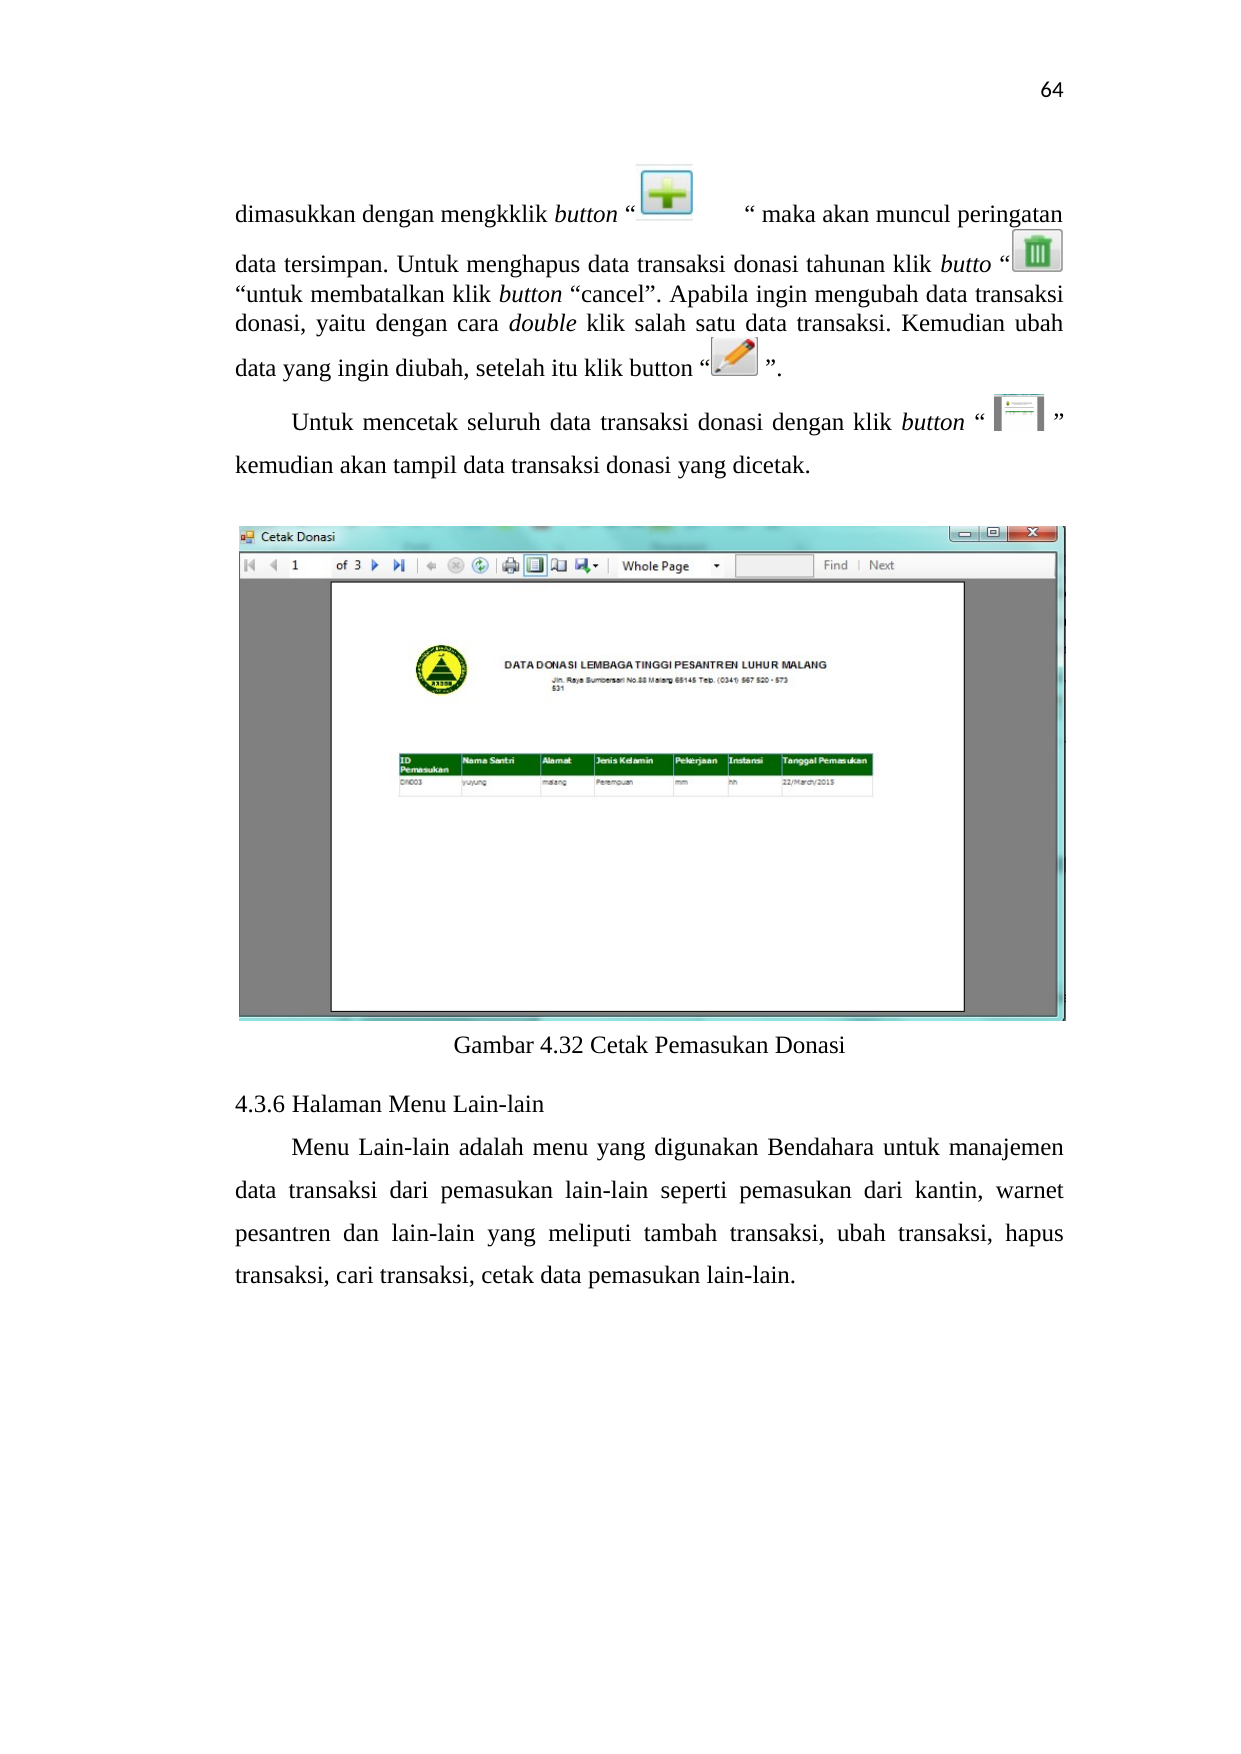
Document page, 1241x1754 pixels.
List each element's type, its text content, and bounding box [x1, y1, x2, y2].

picture [1010, 228, 1065, 273]
picture [239, 526, 1066, 1021]
text Menu Lain-lain adalah menu yang digunakan Bendahara untuk manajemen data transaksi dari pemasukan lain-lain seperti pemasukan dari kantin, warnet pesantren dan lain-lain yang meliputi tambah transaksi, ubah transaksi, hapus transaksi, cari transaksi, cetak data pemasukan lain-lain. [235, 1132, 1064, 1289]
picture [710, 337, 759, 377]
picture [635, 163, 693, 223]
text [235, 163, 1064, 382]
text Gambar 4.32 Cetak Pemasukan Donasi [267, 1030, 1032, 1058]
picture [994, 394, 1045, 431]
text Untuk mencetak seluruh data transaksi donasi dengan klik button “ ” kemudian akan tampil data transaksi donasi yang dicetak. [235, 394, 1064, 478]
subtitle 4.3.6 Halaman Menu Lain-lain [235, 1089, 1064, 1118]
